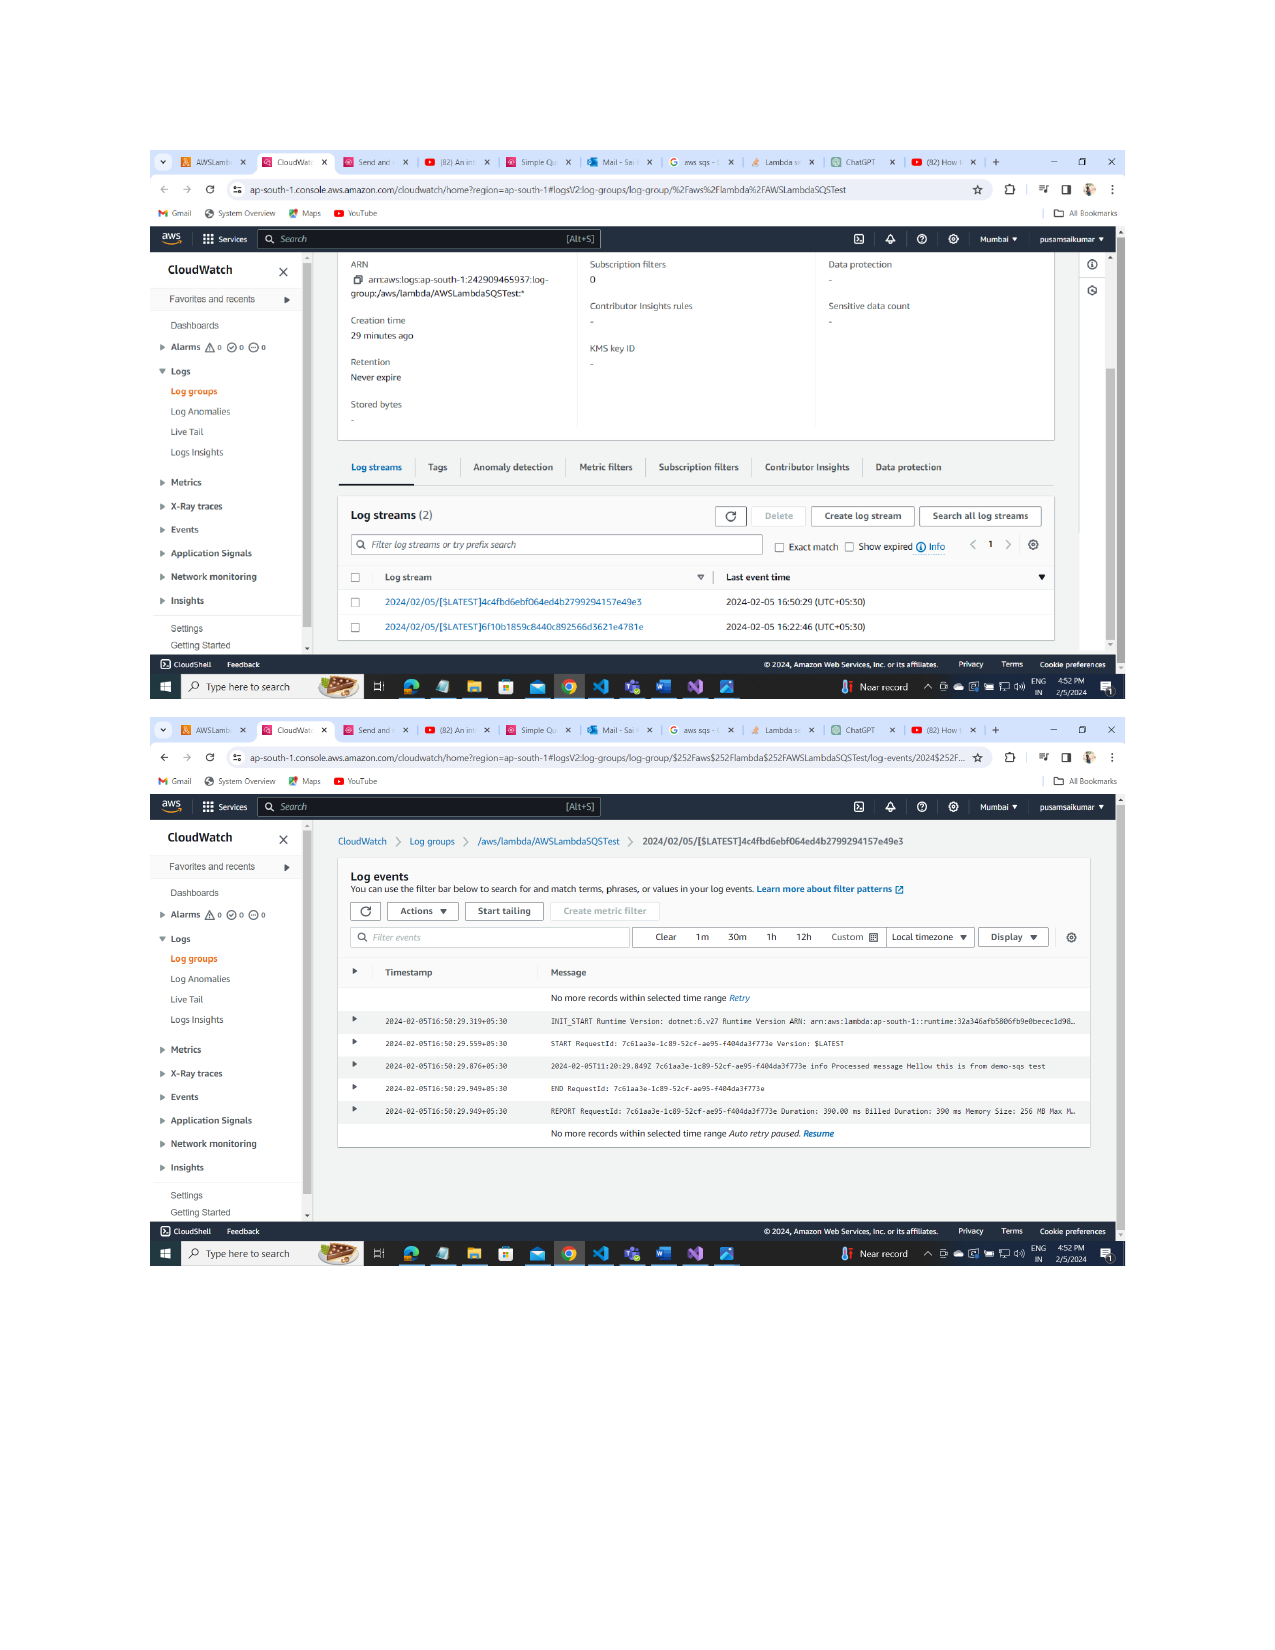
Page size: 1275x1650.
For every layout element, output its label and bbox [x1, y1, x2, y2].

picture [150, 717, 1125, 1266]
picture [150, 150, 1125, 699]
